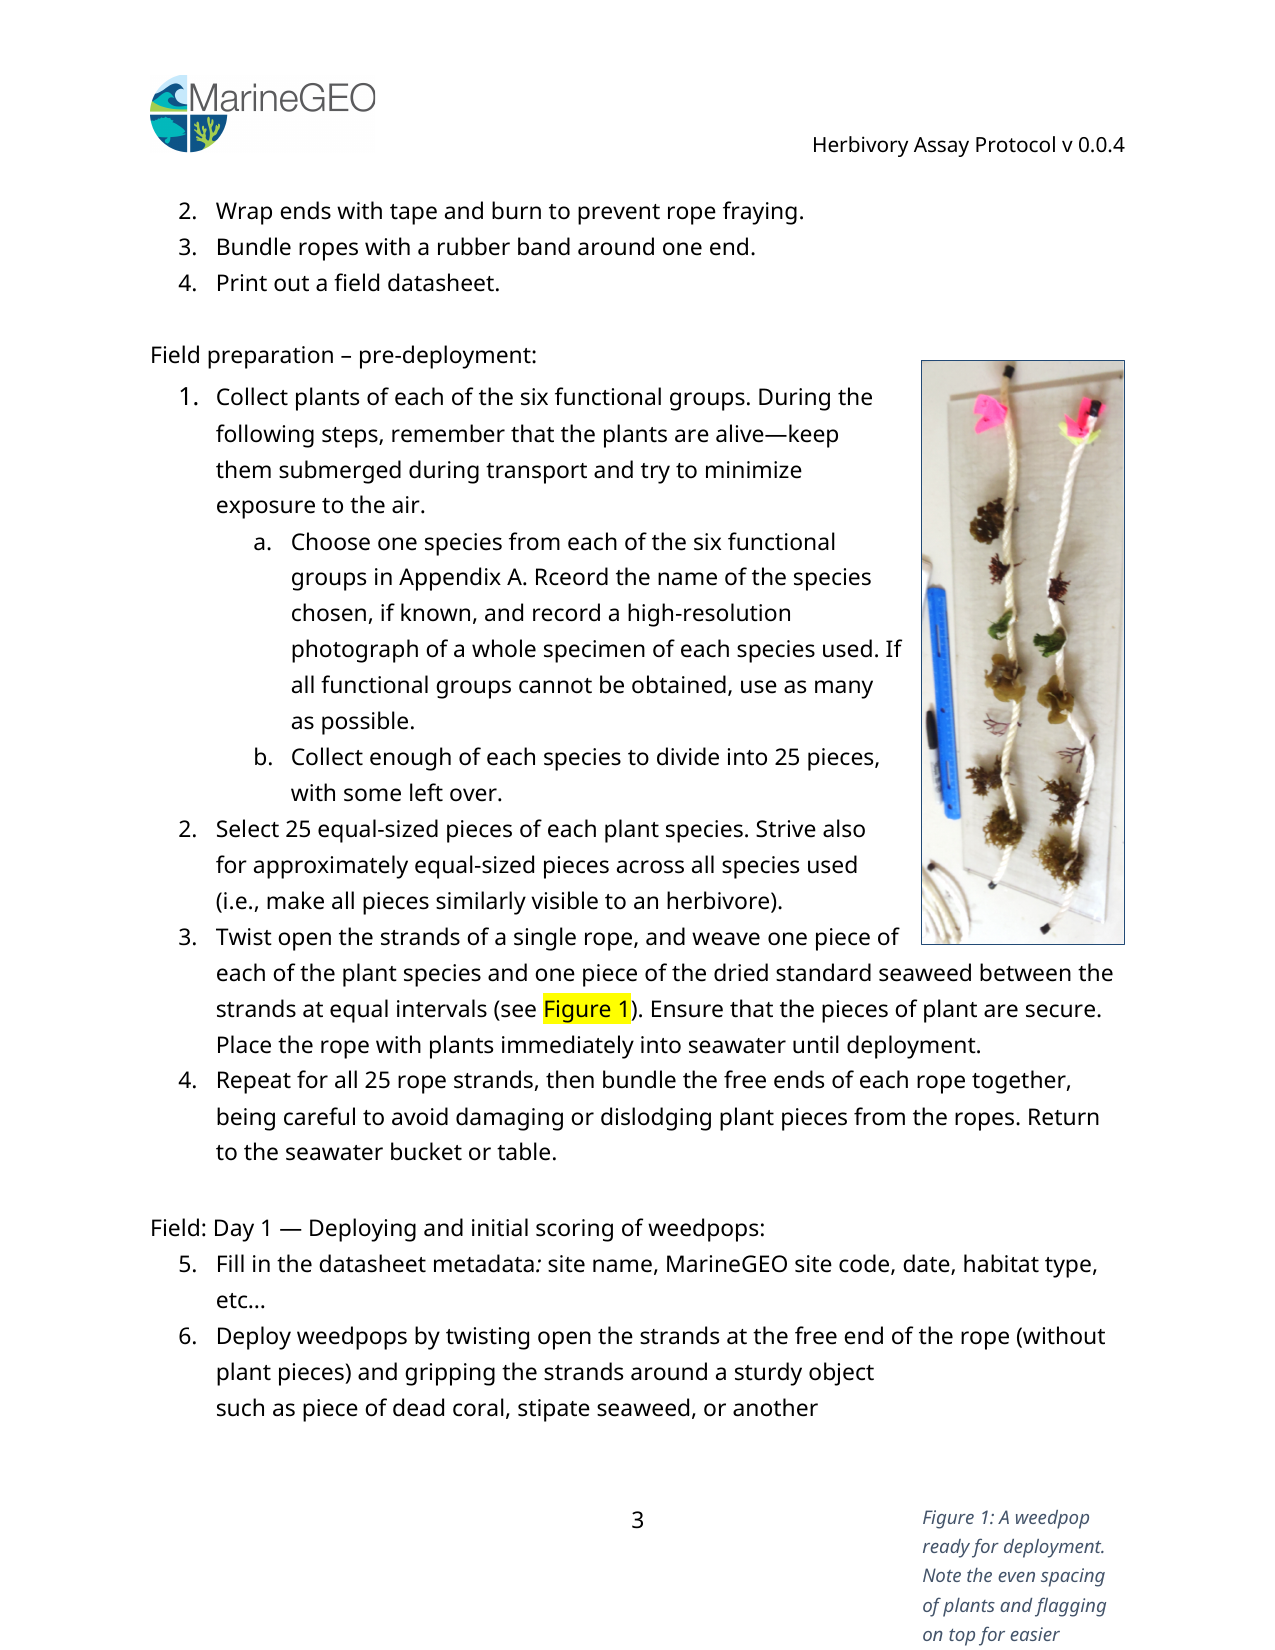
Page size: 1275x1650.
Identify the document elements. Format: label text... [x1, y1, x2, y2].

subtitle Field: Day 1 — Deploying and initial scoring of weedpops: [150, 1212, 1125, 1244]
list Collect enough of each species to divide into 25 pieces, with some left over. [253, 741, 921, 808]
list Bundle ropes with a rubber band around one end. [178, 231, 1125, 262]
list Fill in the datasheet metadata: site name, MarineGEO site code, date, habitat type, etc… [178, 1248, 1125, 1316]
picture [150, 75, 375, 153]
list Twist open the strands of a single rope, and weave one piece of each of the plant species and one piece of the dried standard seaweed between the strands at equal intervals (see Figure 1). Ensure that the pieces of plant are secure. Place the rope with plants immediately into seawater until deployment. [178, 921, 1125, 1060]
list Print out a field datasheet. [178, 267, 1125, 298]
list Repeat for all 25 rope strands, then bundle the free ends of each rope together, being careful to avoid damaging or dislodging plant pieces from the ropes. Return to the seawater bucket or table. [178, 1064, 1125, 1168]
list Select 25 equal-sized pieces of each plant species. Strive also for approximately equal-sized pieces across all species used (i.e., make all pieces similarly visible to an herbivore). [178, 813, 921, 916]
picture [922, 361, 1124, 943]
list Wrap ends with tape and burn to prevent rope fraying. [178, 195, 1125, 226]
subtitle Collect plants of each of the six functional groups. During the following steps, remember that the plants are alive—keep them submerged during transport and try to minimize exposure to the air. [178, 379, 921, 521]
list Choose one species from each of the six functional groups in Appendix A. Rceord the name of the species chosen, if known, and record a high-resolution photograph of a whole specimen of each species used. If all functional groups cannot be obtained, use as many as possible. [253, 525, 921, 736]
subtitle Field preparation – pre-deployment: [150, 339, 1125, 370]
